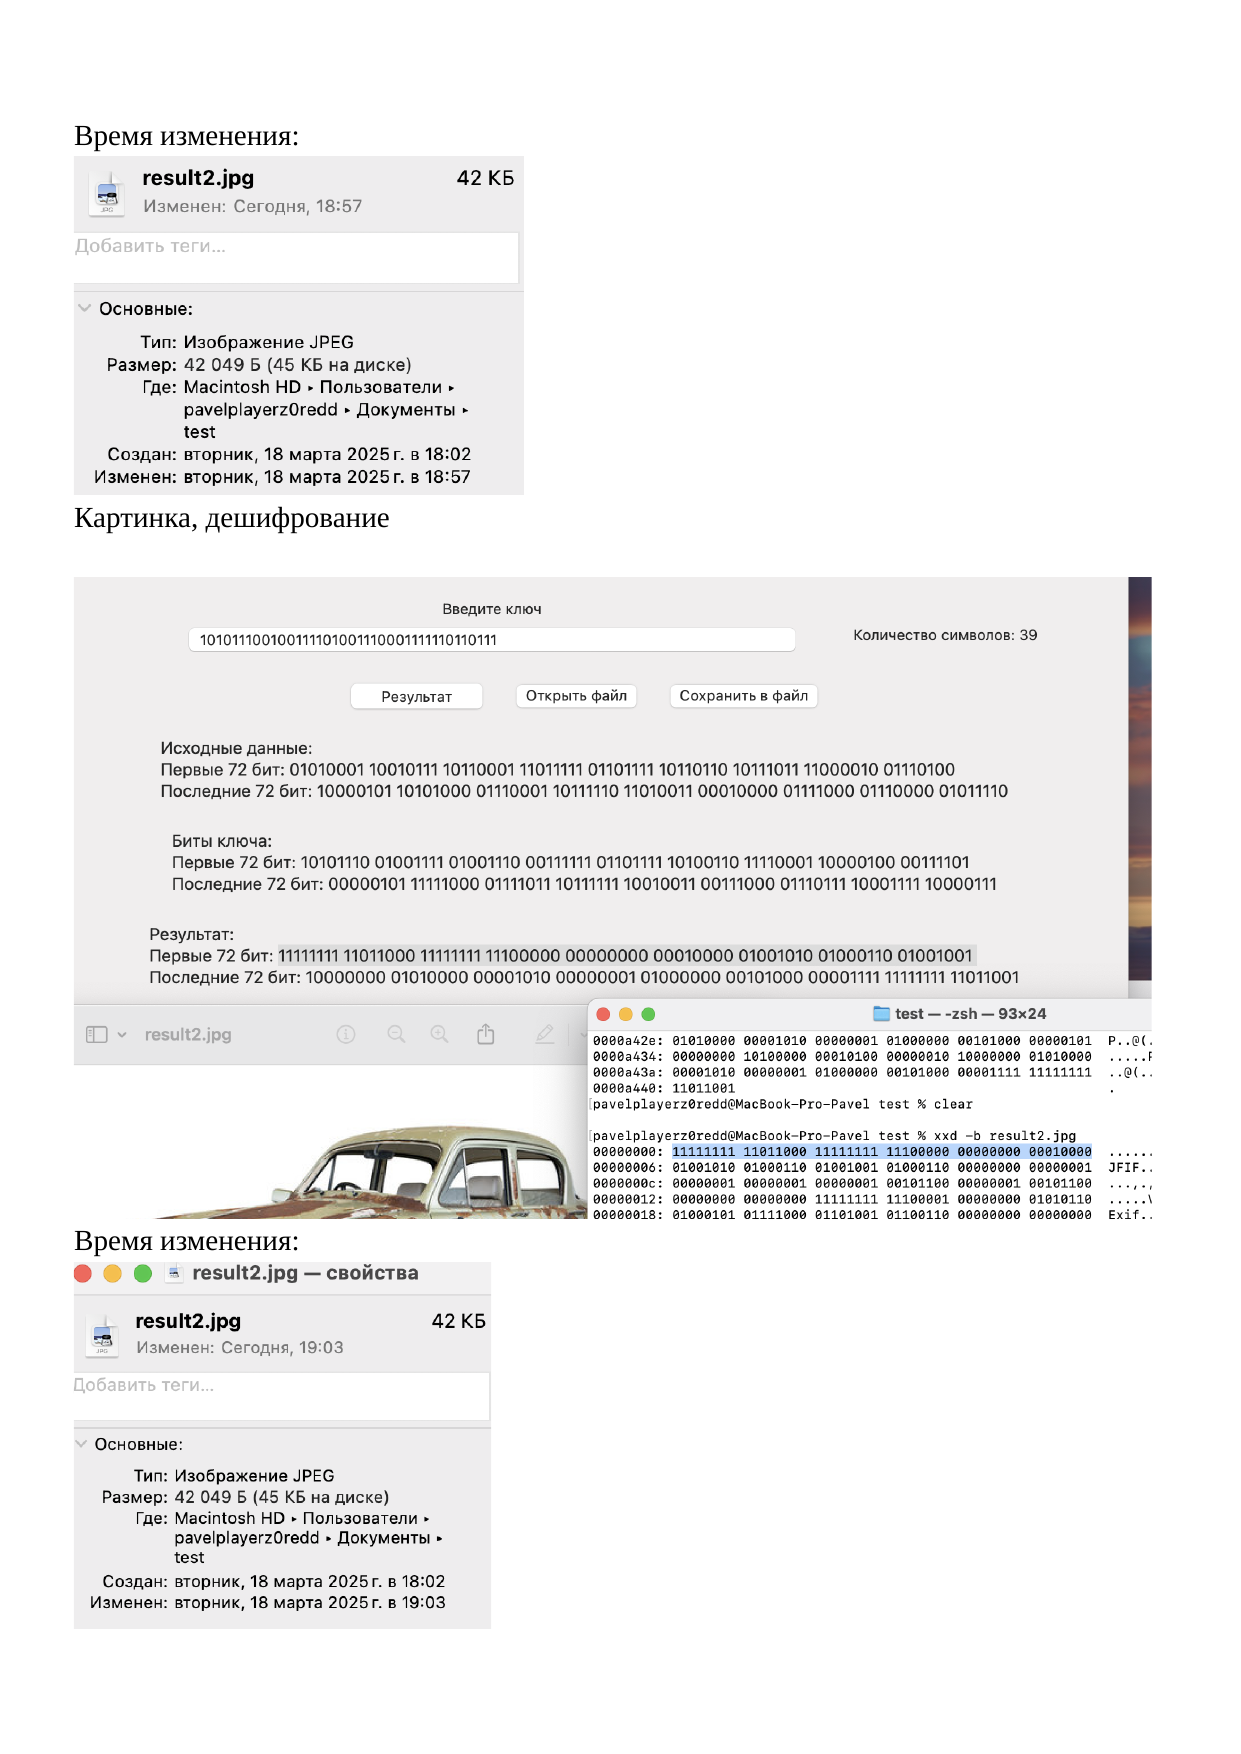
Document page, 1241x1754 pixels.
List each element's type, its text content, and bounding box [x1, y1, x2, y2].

picture [73, 1262, 492, 1629]
list Картинка, дешифрование [74, 500, 1152, 534]
list Время изменения: [74, 1223, 1152, 1257]
list Время изменения: [74, 118, 1152, 152]
picture [73, 156, 524, 495]
picture [73, 577, 1152, 1219]
